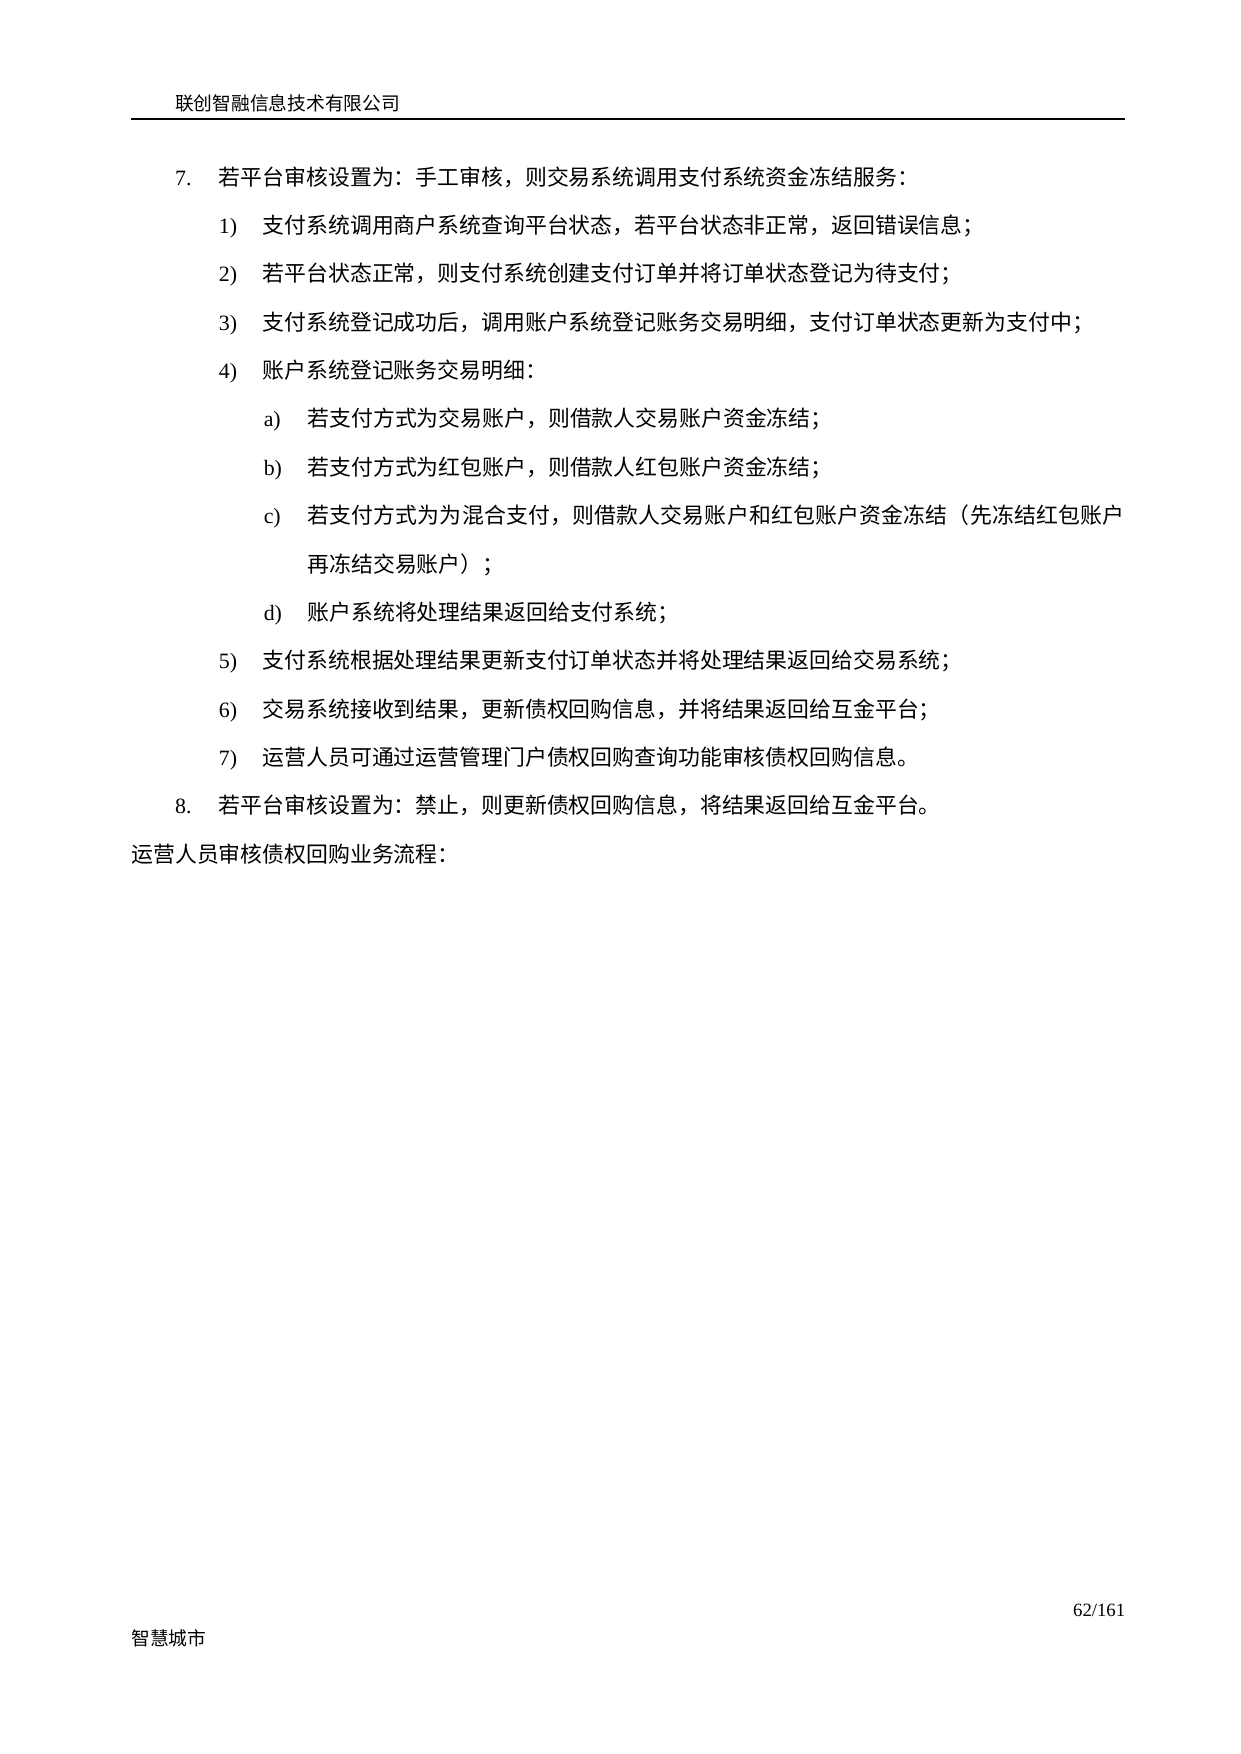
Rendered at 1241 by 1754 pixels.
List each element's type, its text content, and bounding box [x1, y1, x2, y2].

list 若平台审核设置为：禁止，则更新债权回购信息，将结果返回给互金平台。 [175, 788, 1125, 820]
list 账户系统将处理结果返回给支付系统； [263, 594, 1125, 627]
list 支付系统根据处理结果更新支付订单状态并将处理结果返回给交易系统； [219, 643, 1125, 675]
list 若支付方式为交易账户，则借款人交易账户资金冻结； [263, 401, 1125, 433]
list 若支付方式为红包账户，则借款人红包账户资金冻结； [263, 449, 1125, 482]
list 运营人员可通过运营管理门户债权回购查询功能审核债权回购信息。 [219, 739, 1125, 772]
list 若平台状态正常，则支付系统创建支付订单并将订单状态登记为待支付； [219, 256, 1125, 288]
list 若平台审核设置为：手工审核，则交易系统调用支付系统资金冻结服务： [175, 159, 1125, 192]
list 支付系统登记成功后，调用账户系统登记账务交易明细，支付订单状态更新为支付中； [219, 304, 1125, 337]
list 账户系统登记账务交易明细： [219, 352, 1125, 385]
list 支付系统调用商户系统查询平台状态，若平台状态非正常，返回错误信息； [219, 207, 1125, 240]
text 运营人员审核债权回购业务流程： [131, 836, 1125, 869]
list 若支付方式为为混合支付，则借款人交易账户和红包账户资金冻结（先冻结红包账户再冻结交易账户）； [263, 497, 1125, 579]
list 交易系统接收到结果，更新债权回购信息，并将结果返回给互金平台； [219, 691, 1125, 724]
